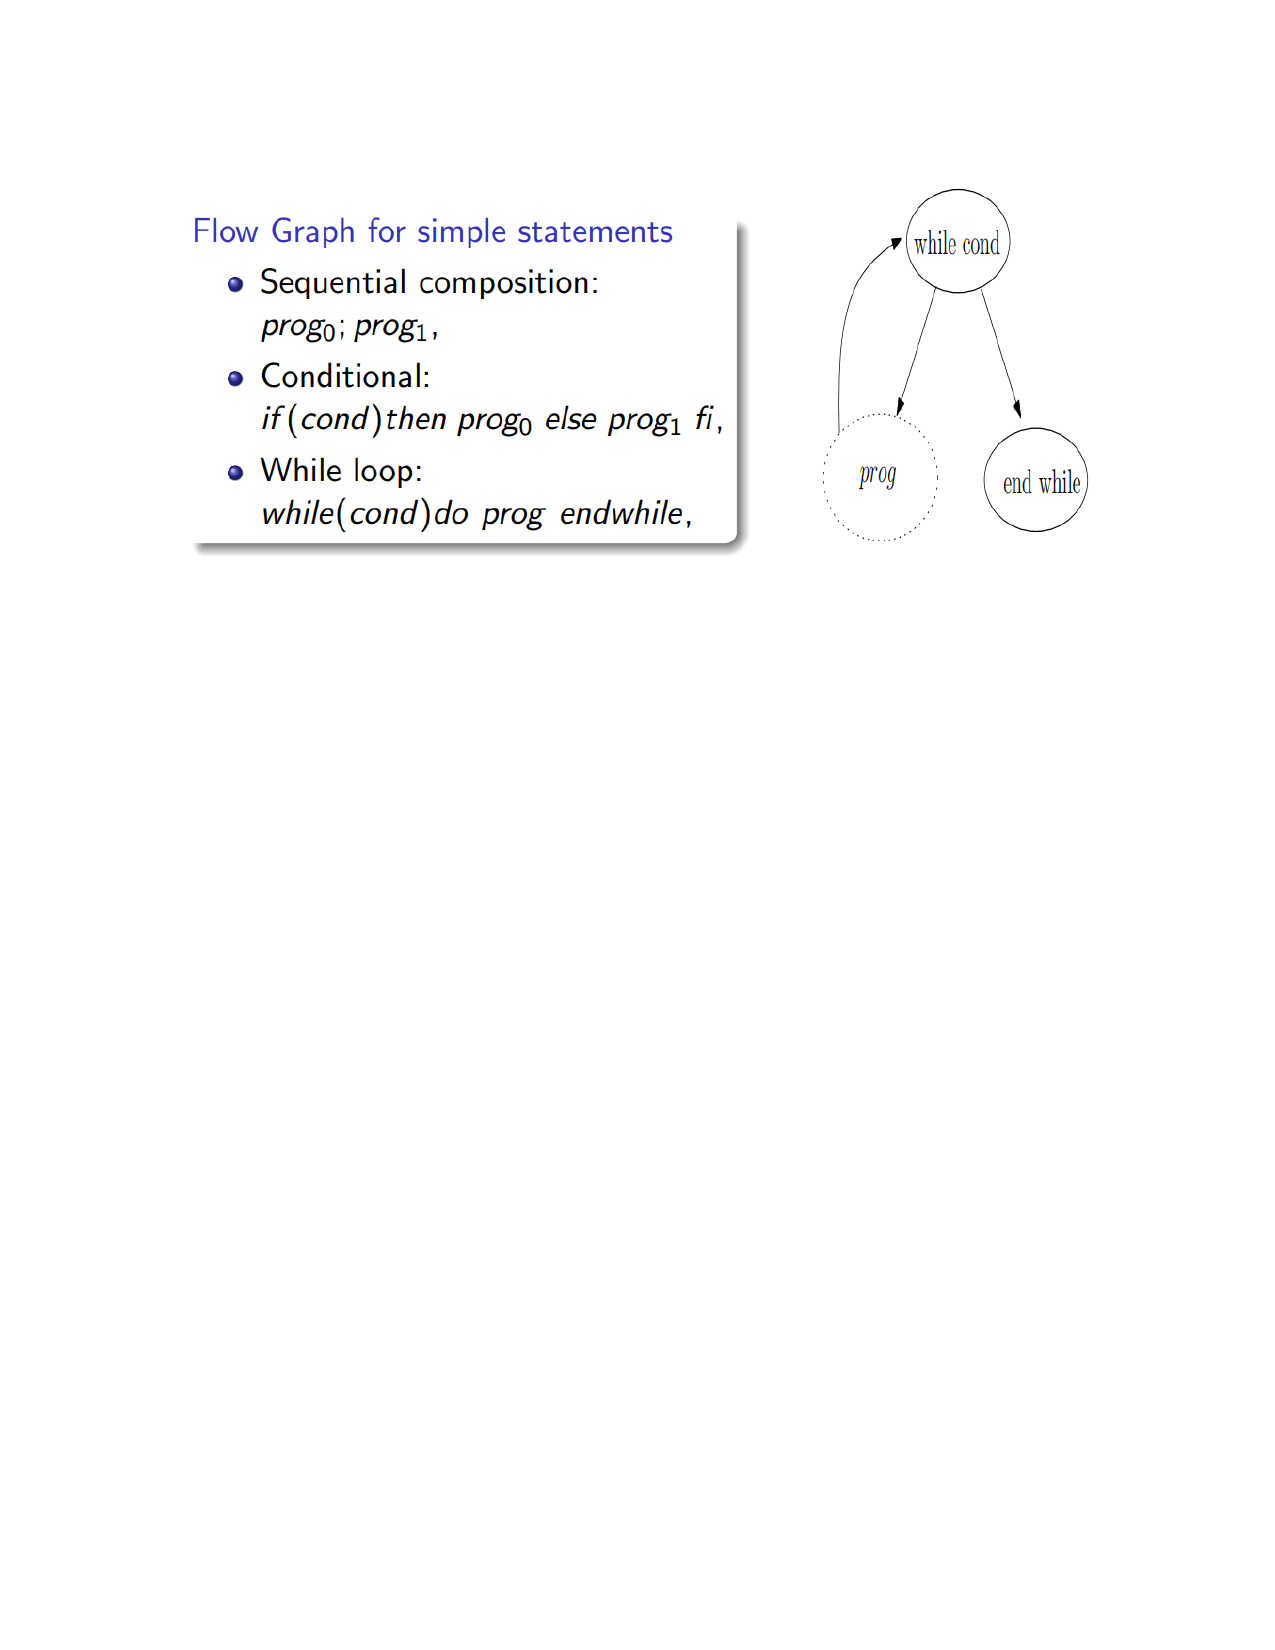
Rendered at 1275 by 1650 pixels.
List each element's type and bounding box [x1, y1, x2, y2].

picture [150, 150, 1125, 590]
